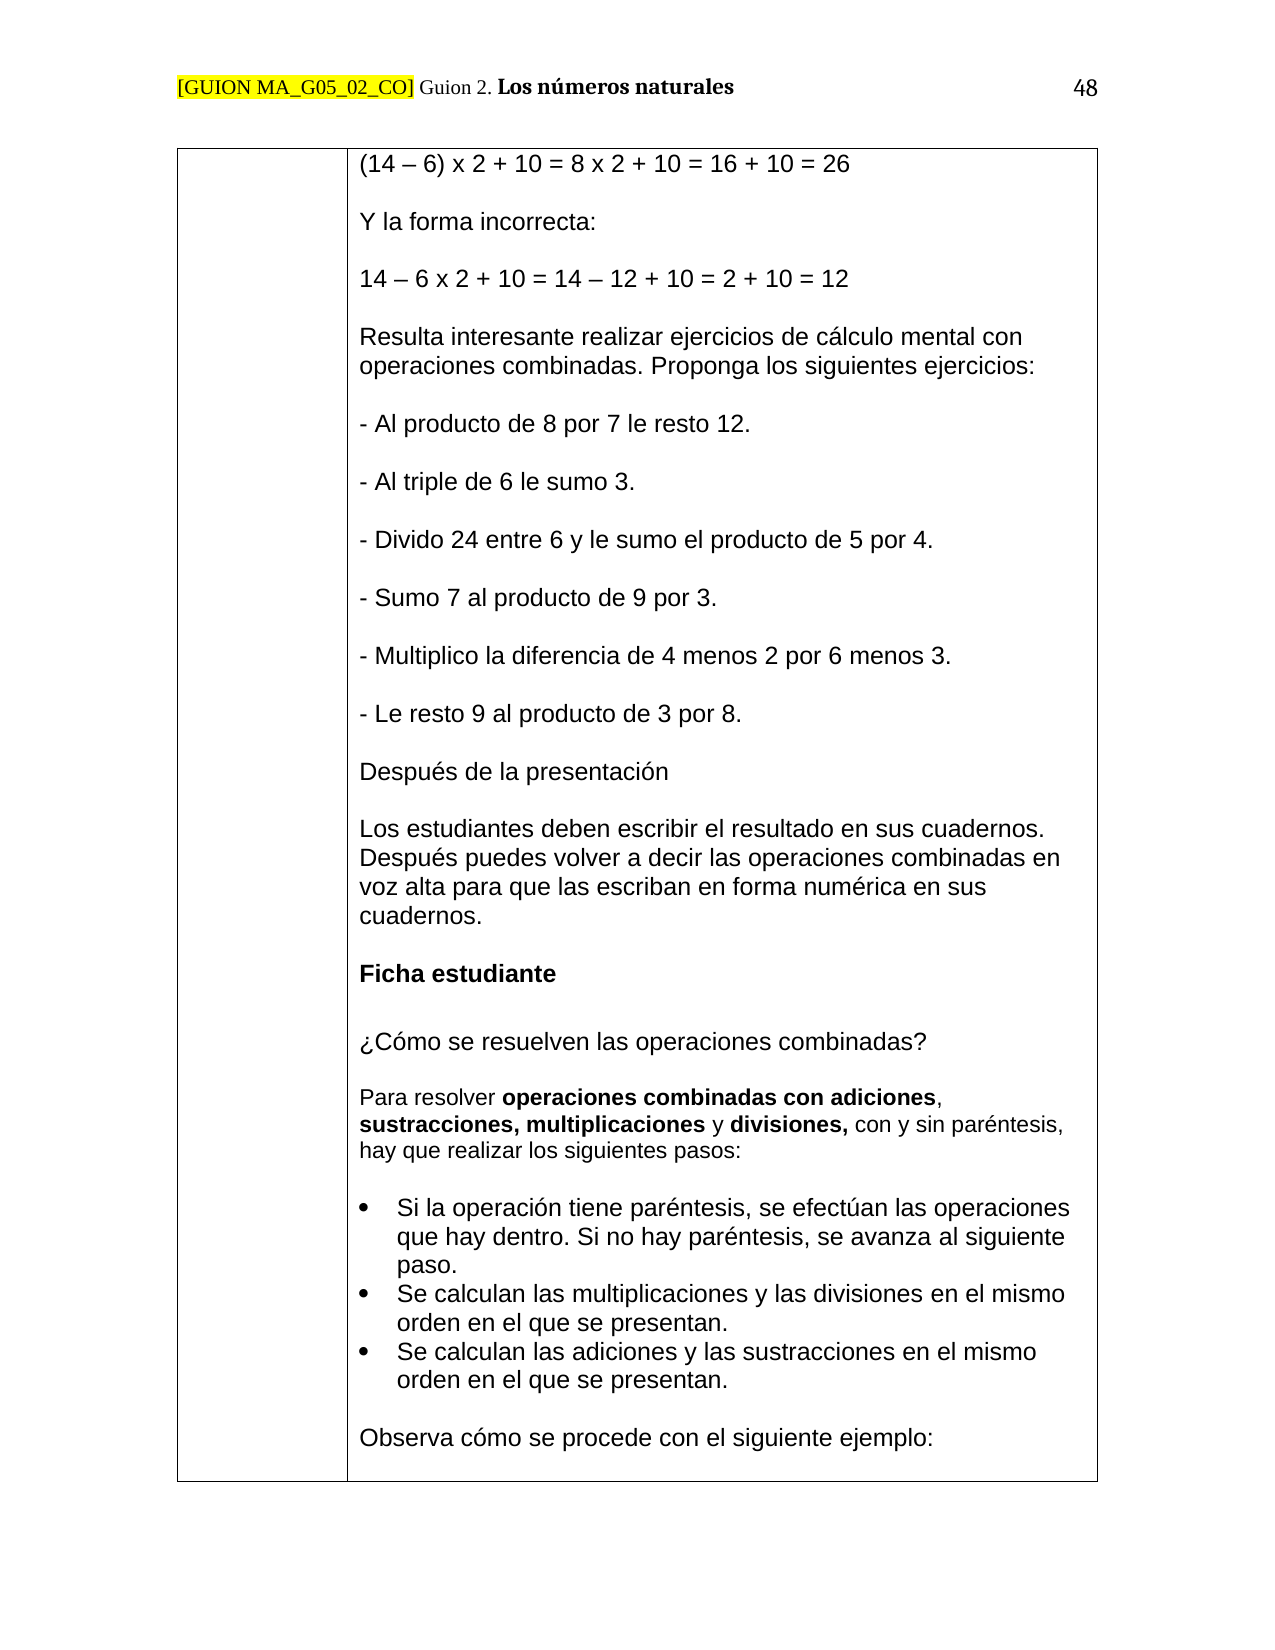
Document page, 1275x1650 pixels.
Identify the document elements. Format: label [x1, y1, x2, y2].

table_cell [348, 149, 1097, 1481]
table_cell [178, 149, 347, 1481]
